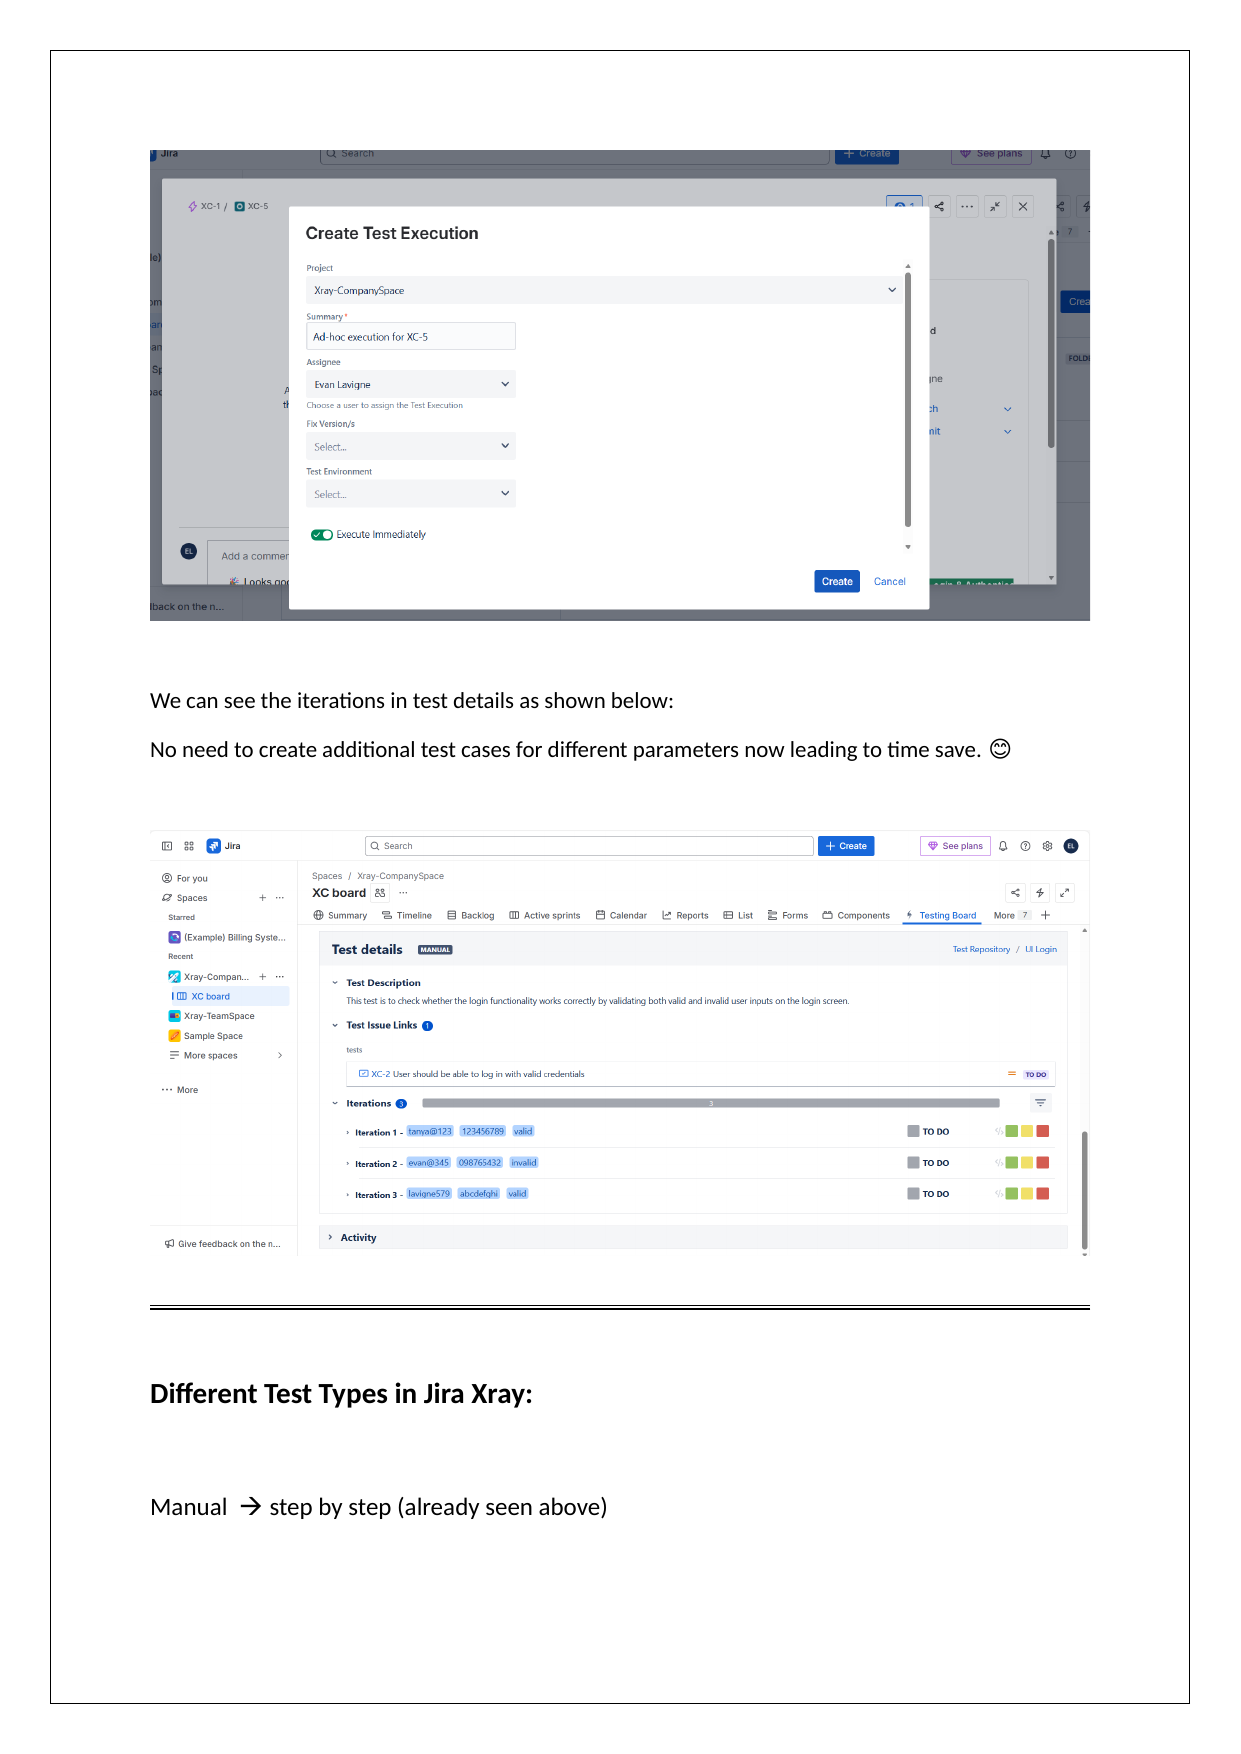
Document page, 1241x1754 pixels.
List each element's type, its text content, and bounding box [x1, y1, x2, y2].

text No need to create additional test cases for different parameters now leading to time save. [150, 733, 1090, 764]
picture [150, 150, 1091, 621]
text Different Test Types in Jira Xray: [150, 1375, 1090, 1411]
text We can see the iterations in test details as shown below: [150, 686, 1090, 714]
text Manual step by step (already seen above) [150, 1491, 1090, 1522]
picture [150, 830, 1091, 1256]
